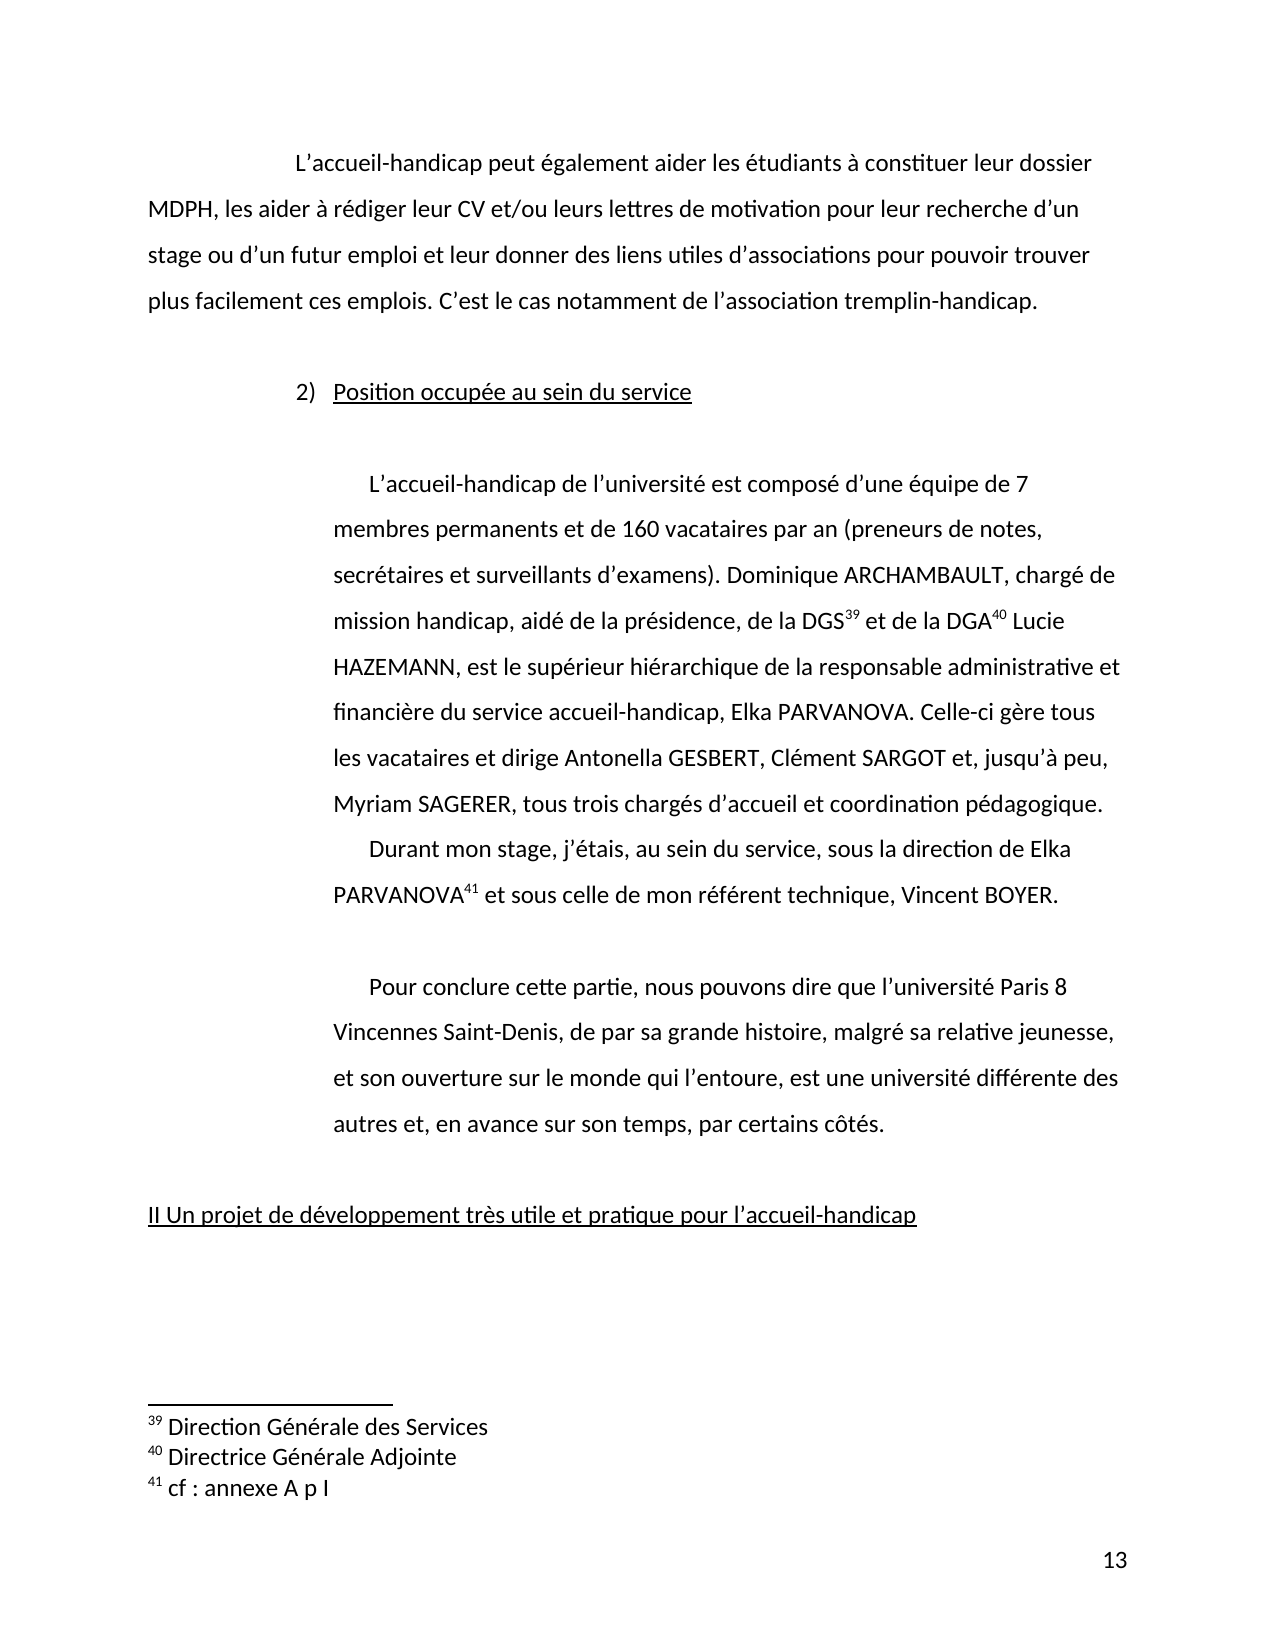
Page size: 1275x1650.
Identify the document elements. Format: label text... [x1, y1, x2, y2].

text Durant mon stage, j’étais, au sein du service, sous la direction de Elka PARVANOVA et sous celle de mon référent technique, Vincent BOYER. [333, 833, 1127, 910]
text L’accueil-handicap peut également aider les étudiants à constituer leur dossier MDPH, les aider à rédiger leur CV et/ou leurs lettres de motivation pour leur recherche d’un stage ou d’un futur emploi et leur donner des liens utiles d’associations pour pouvoir trouver plus facilement ces emplois. C’est le cas notamment de l’association tremplin-handicap. [148, 148, 1127, 315]
text L’accueil-handicap de l’université est composé d’une équipe de 7 membres permanents et de 160 vacataires par an (preneurs de notes, secrétaires et surveillants d’examens). Dominique ARCHAMBAULT, chargé de mission handicap, aidé de la présidence, de la DGS et de la DGA Lucie HAZEMANN, est le supérieur hiérarchique de la responsable administrative et financière du service accueil-handicap, Elka PARVANOVA. Celle-ci gère tous les vacataires et dirige Antonella GESBERT, Clément SARGOT et, jusqu’à peu, Myriam SAGERER, tous trois chargés d’accueil et coordination pédagogique. [333, 468, 1127, 818]
list Position occupée au sein du service [296, 376, 1127, 407]
text II Un projet de développement très utile et pratique pour l’accueil-handicap [148, 1199, 1127, 1230]
text Pour conclure cette partie, nous pouvons dire que l’université Paris 8 Vincennes Saint-Denis, de par sa grande histoire, malgré sa relative jeunesse, et son ouverture sur le monde qui l’entoure, est une université différente des autres et, en avance sur son temps, par certains côtés. [333, 971, 1127, 1138]
